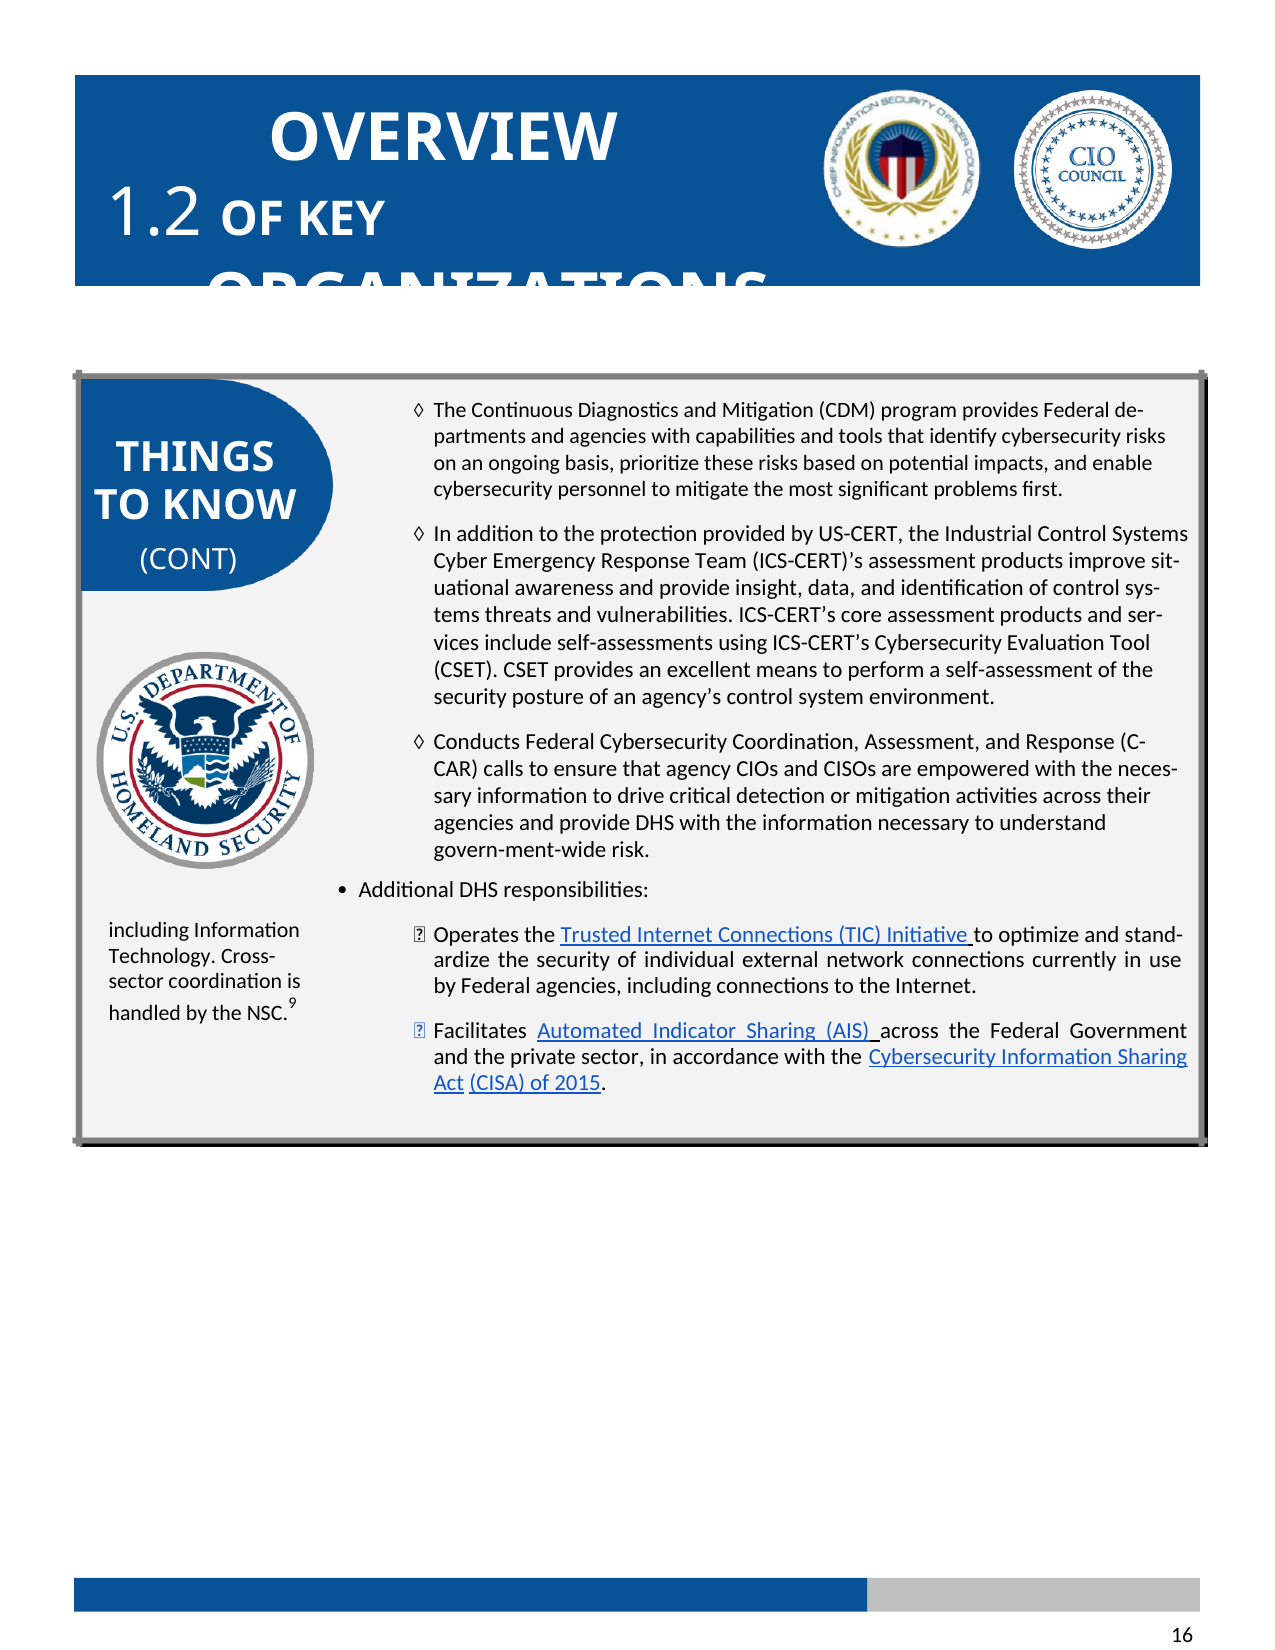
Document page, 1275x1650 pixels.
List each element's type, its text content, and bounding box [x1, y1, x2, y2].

text OVERVIEW [269, 89, 1194, 180]
text 1.2 OF KEY [106, 180, 1194, 249]
text including Information Technology. Cross-sector coordination is handled by the NSC.9 [108, 917, 308, 1027]
picture [68, 366, 1210, 1149]
text THINGS TO KNOW [87, 431, 302, 532]
text 16 [1171, 1622, 1194, 1648]
list Facilitates Automated Indicator Sharing (AIS) across the Federal Government and the private sector, in accordance with the Cybersecurity Information Sharing Act (CISA) of 2015. [413, 1018, 1187, 1096]
picture [75, 75, 1200, 286]
list In addition to the protection provided by US-CERT, the Industrial Control Systems Cyber Emergency Response Team (ICS-CERT)’s assessment products improve sit-uational awareness and provide insight, data, and identification of control sys-tems threats and vulnerabilities. ICS-CERT’s core assessment products and ser-vices include self-assessments using ICS-CERT’s Cybersecurity Evaluation Tool (CSET). CSET provides an excellent means to perform a self-assessment of the security posture of an agency’s control system environment. [413, 520, 1189, 710]
list The Continuous Diagnostics and Mitigation (CDM) program provides Federal de-partments and agencies with capabilities and tools that identify cybersecurity risks on an ongoing basis, prioritize these risks based on potential impacts, and enable cybersecurity personnel to mitigate the most significant problems first. [413, 396, 1177, 502]
list Conducts Federal Cybersecurity Coordination, Assessment, and Response (C-CAR) calls to ensure that agency CIOs and CISOs are empowered with the neces-sary information to drive critical detection or mitigation activities across their agencies and provide DHS with the information necessary to understand govern-ment-wide risk. [413, 728, 1183, 863]
text ORGANIZATIONS [87, 249, 769, 338]
text (CONT) [139, 538, 302, 578]
list Operates the Trusted Internet Connections (TIC) Initiative to optimize and stand-ardize the security of individual external network connections currently in use by Federal agencies, including connections to the Internet. [413, 921, 1183, 1000]
list Additional DHS responsibilities: [338, 876, 1194, 904]
